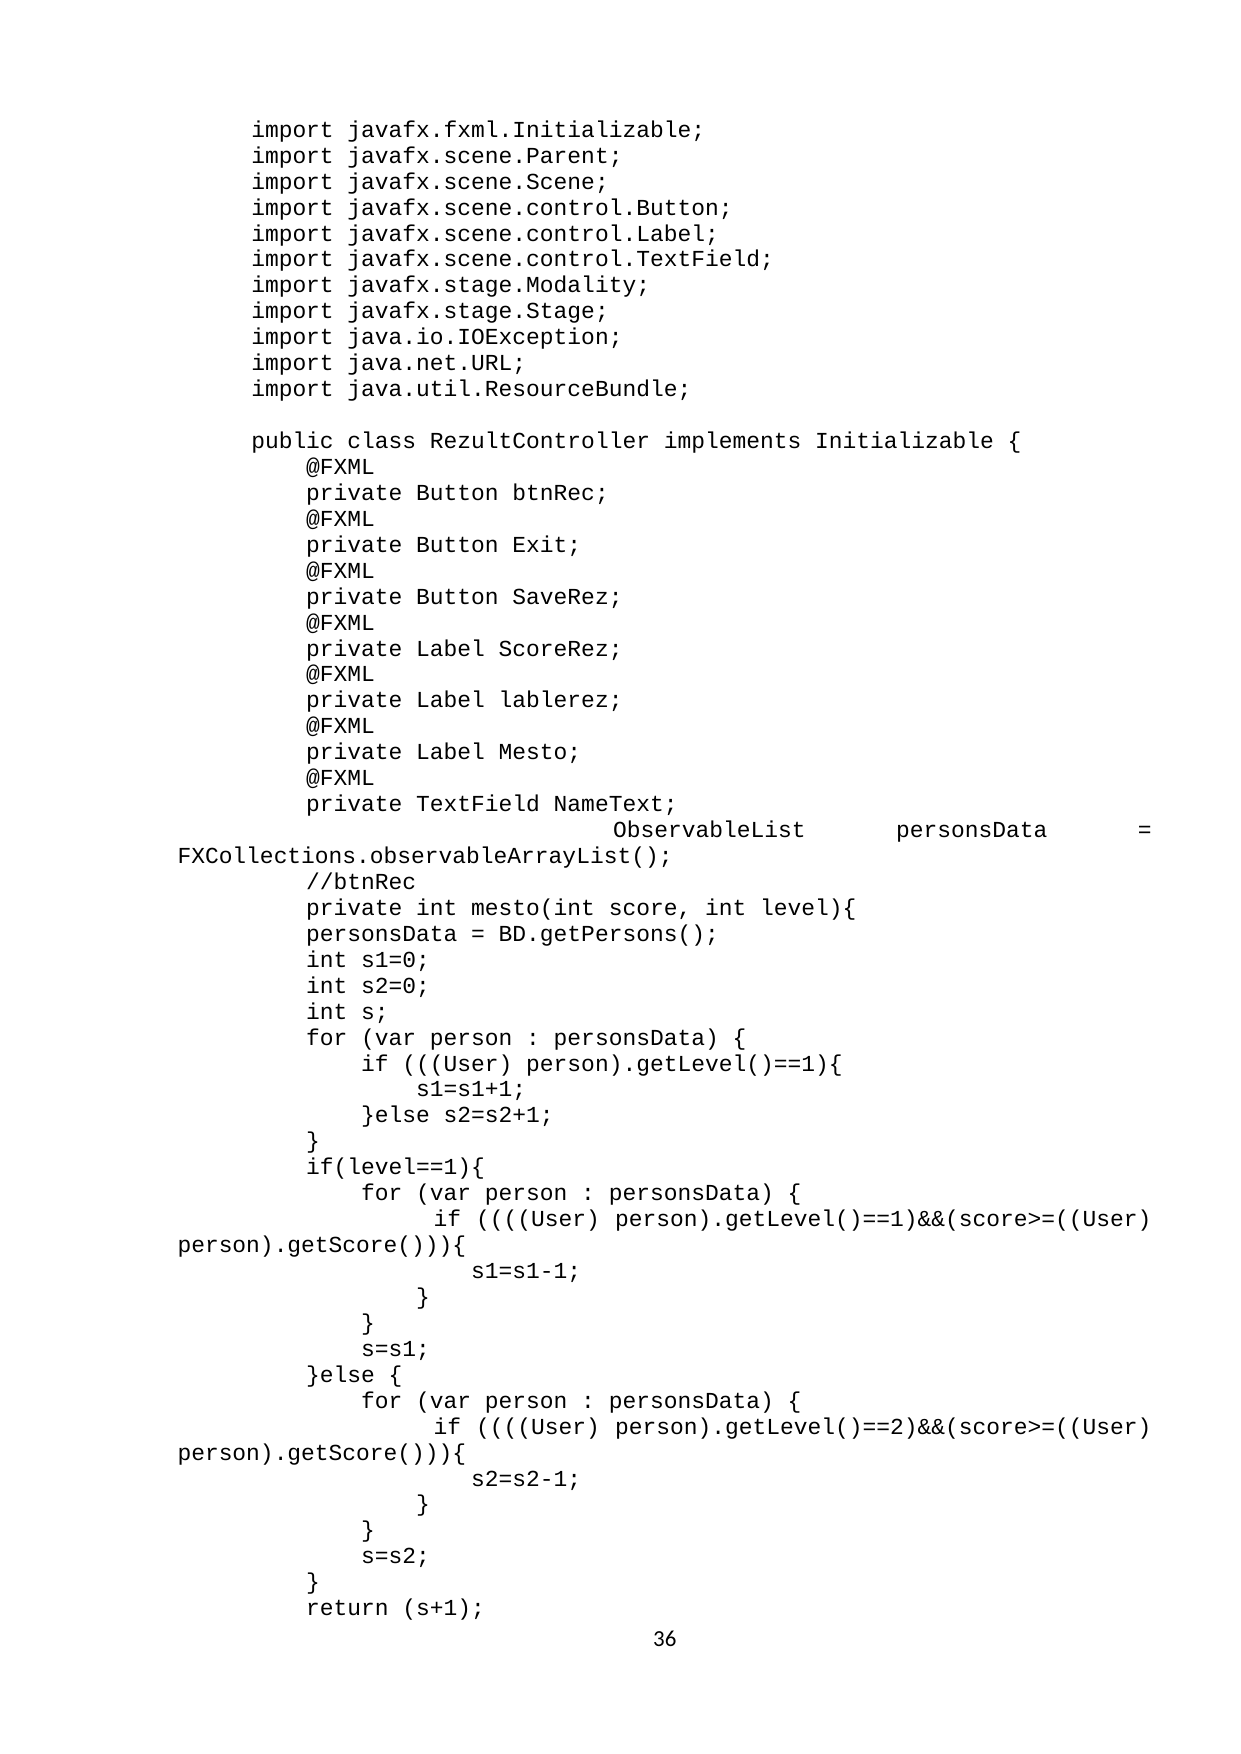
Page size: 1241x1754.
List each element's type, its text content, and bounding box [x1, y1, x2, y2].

text } [177, 1311, 1152, 1337]
text } [177, 1571, 1152, 1597]
text private int mesto(int score, int level){ [177, 896, 1152, 922]
text for (var person : personsData) { [177, 1182, 1152, 1207]
text @FXML [177, 559, 1152, 585]
text int s; [177, 1000, 1152, 1026]
text s=s2; [177, 1545, 1152, 1571]
text if(level==1){ [177, 1156, 1152, 1182]
text import java.util.ResourceBundle; [177, 377, 1152, 403]
text import javafx.fxml.Initializable; [177, 118, 1152, 144]
text import javafx.scene.Parent; [177, 144, 1152, 170]
text //btnRec [177, 870, 1152, 896]
text } [177, 1285, 1152, 1311]
text return (s+1); [177, 1597, 1152, 1622]
text }else { [177, 1363, 1152, 1389]
text for (var person : personsData) { [177, 1026, 1152, 1052]
text s2=s2-1; [177, 1467, 1152, 1493]
text private Label lablerez; [177, 689, 1152, 715]
text personsData = BD.getPersons(); [177, 922, 1152, 948]
text import java.net.URL; [177, 352, 1152, 377]
text } [177, 1130, 1152, 1156]
text private TextField NameText; [177, 792, 1152, 818]
text @FXML [177, 507, 1152, 533]
text @FXML [177, 611, 1152, 637]
text int s1=0; [177, 948, 1152, 974]
text private Label Mesto; [177, 741, 1152, 767]
text if ((((User) person).getLevel()==2)&&(score>=((User) person).getScore())){ [177, 1415, 1152, 1467]
text private Label ScoreRez; [177, 637, 1152, 663]
text } [177, 1519, 1152, 1545]
text for (var person : personsData) { [177, 1389, 1152, 1415]
text @FXML [177, 455, 1152, 481]
text import javafx.stage.Modality; [177, 274, 1152, 300]
text @FXML [177, 715, 1152, 741]
text ObservableList personsData = FXCollections.observableArrayList(); [177, 818, 1152, 870]
text if (((User) person).getLevel()==1){ [177, 1052, 1152, 1078]
text private Button Exit; [177, 533, 1152, 559]
text s1=s1+1; [177, 1078, 1152, 1104]
text } [177, 1493, 1152, 1519]
text @FXML [177, 767, 1152, 792]
text import javafx.scene.control.TextField; [177, 248, 1152, 274]
text import javafx.scene.Scene; [177, 170, 1152, 196]
text s=s1; [177, 1337, 1152, 1363]
text public class RezultController implements Initializable { [177, 429, 1152, 455]
text }else s2=s2+1; [177, 1104, 1152, 1130]
text import java.io.IOException; [177, 326, 1152, 352]
text @FXML [177, 663, 1152, 689]
text if ((((User) person).getLevel()==1)&&(score>=((User) person).getScore())){ [177, 1207, 1152, 1259]
text import javafx.stage.Stage; [177, 300, 1152, 326]
text import javafx.scene.control.Label; [177, 222, 1152, 248]
text s1=s1-1; [177, 1259, 1152, 1285]
text int s2=0; [177, 974, 1152, 1000]
text import javafx.scene.control.Button; [177, 196, 1152, 222]
text private Button SaveRez; [177, 585, 1152, 611]
text private Button btnRec; [177, 481, 1152, 507]
